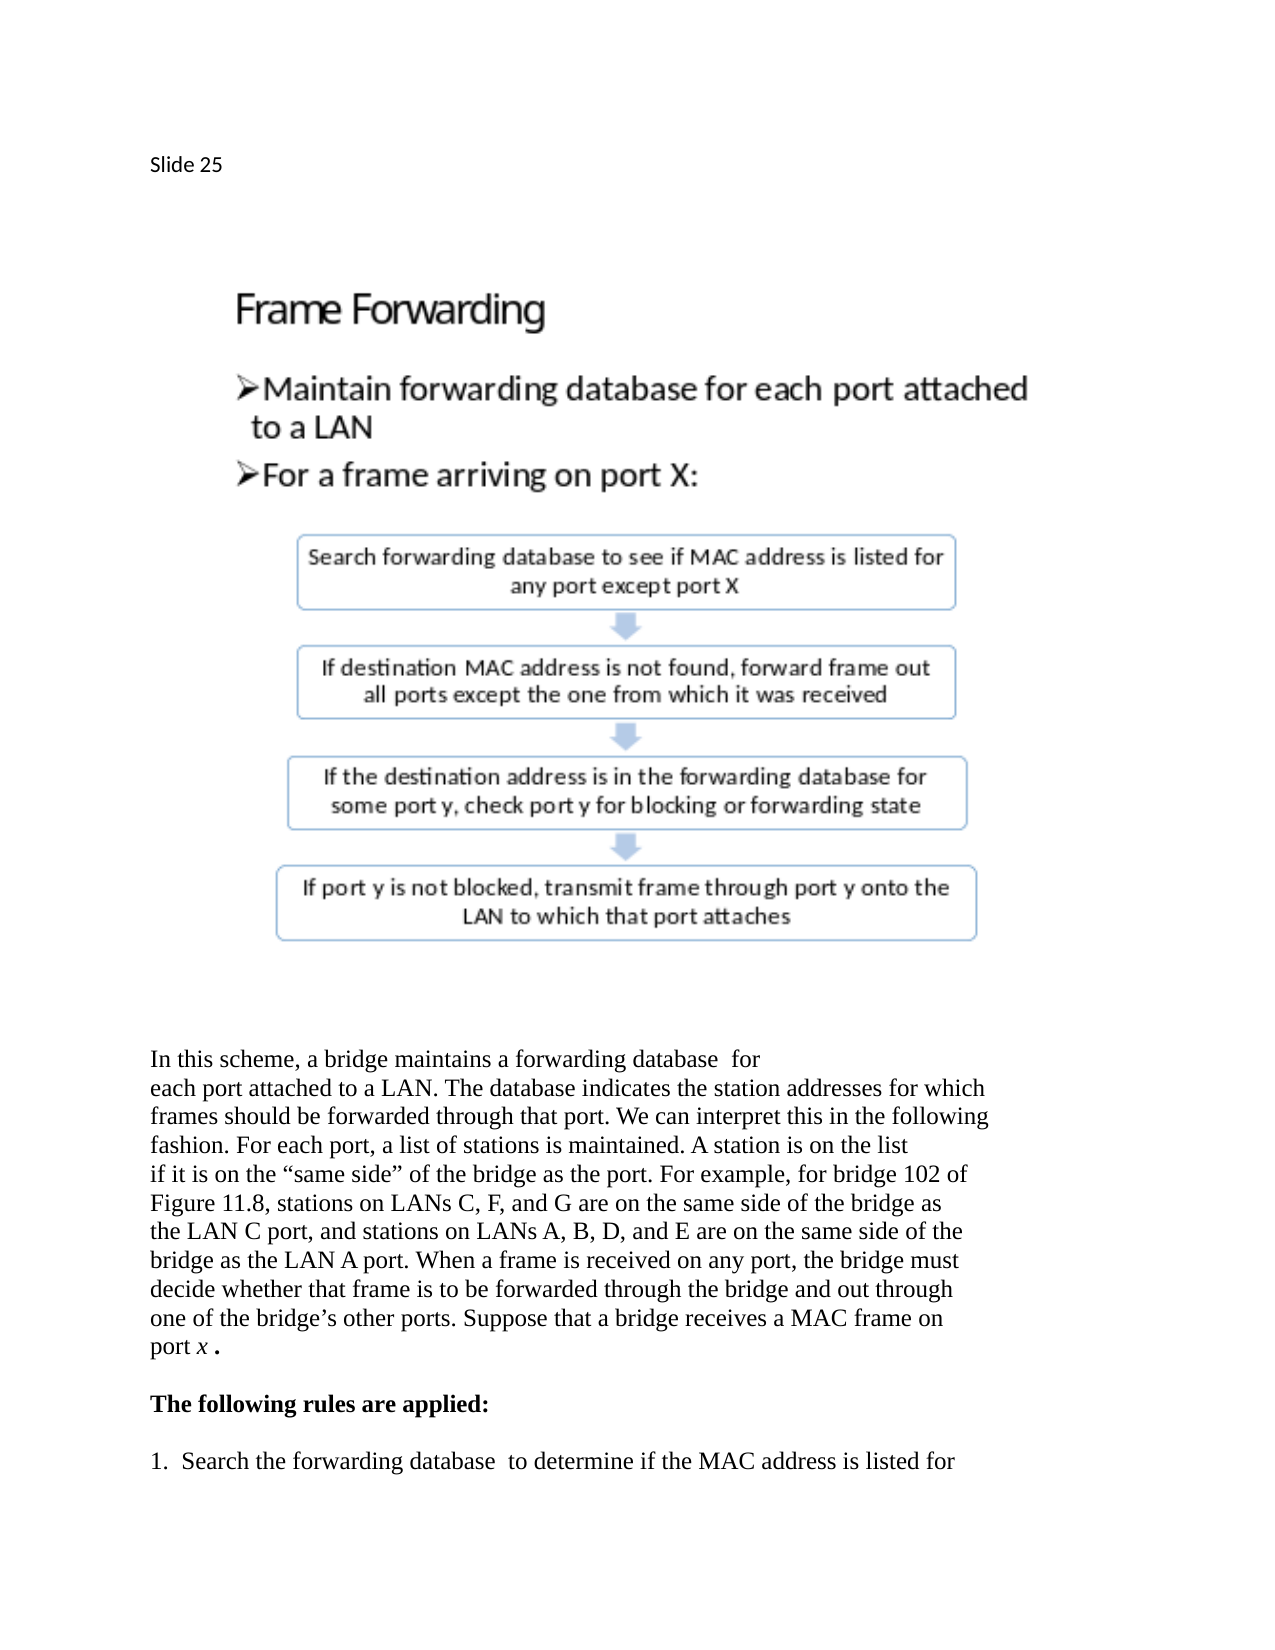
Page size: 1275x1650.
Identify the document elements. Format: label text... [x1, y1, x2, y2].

text port x . [150, 1331, 1125, 1360]
text each port attached to a LAN. The database indicates the station addresses for which [150, 1073, 1125, 1101]
text Slide 25 [150, 150, 1125, 178]
text Figure 11.8, stations on LANs C, F, and G are on the same side of the bridge as [150, 1188, 1125, 1216]
text if it is on the “same side” of the bridge as the port. For example, for bridge 102 of [150, 1159, 1125, 1188]
text one of the bridge’s other ports. Suppose that a bridge receives a MAC frame on [150, 1303, 1125, 1331]
text bridge as the LAN A port. When a frame is received on any port, the bridge must [150, 1245, 1125, 1274]
text fashion. For each port, a list of stations is maintained. A station is on the list [150, 1130, 1125, 1159]
text decide whether that frame is to be forwarded through the bridge and out through [150, 1274, 1125, 1303]
text In this scheme, a bridge maintains a forwarding database for [150, 1044, 1125, 1073]
text the LAN C port, and stations on LANs A, B, D, and E are on the same side of the [150, 1216, 1125, 1245]
text 1. Search the forwarding database to determine if the MAC address is listed for [150, 1446, 1125, 1475]
text frames should be forwarded through that port. We can interpret this in the following [150, 1101, 1125, 1130]
text The following rules are applied: [150, 1389, 1125, 1418]
